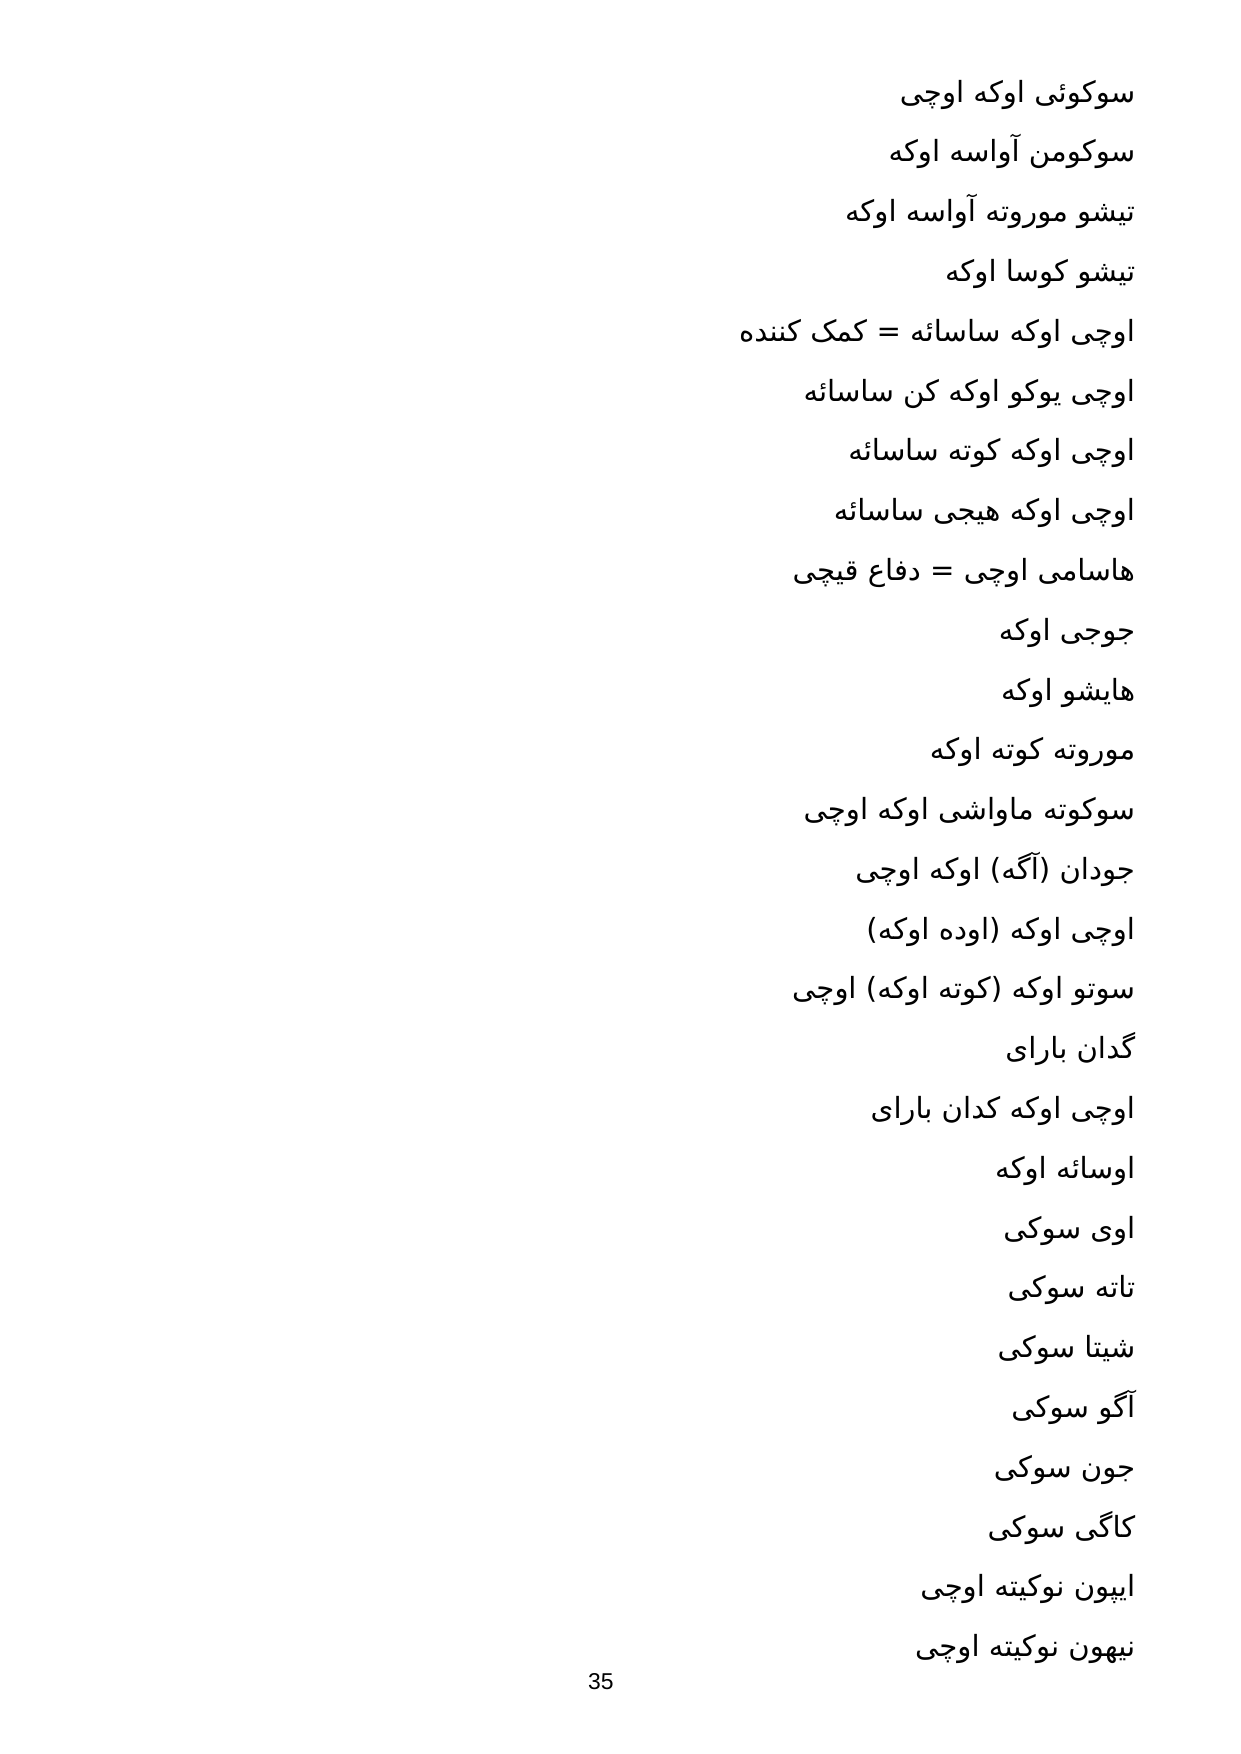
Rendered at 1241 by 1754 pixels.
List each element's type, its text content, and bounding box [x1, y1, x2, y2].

text آگو سوکی [66, 1390, 1135, 1424]
text اوچی اوکه کدان بارای [66, 1091, 1135, 1125]
text جودان (آگه) اوکه اوچی [66, 852, 1135, 886]
text هایشو اوکه [66, 673, 1135, 707]
text اوچی اوکه هیجی ساسائه [66, 493, 1135, 527]
text هاسامی اوچی = دفاع قیچی [66, 553, 1135, 587]
text موروته کوته اوکه [66, 733, 1135, 767]
text اوچی اوکه کوته ساسائه [66, 434, 1135, 468]
text اوچی یوکو اوکه کن ساسائه [66, 374, 1135, 408]
text سوکوته ماواشی اوکه اوچی [66, 792, 1135, 826]
text ایپون نوکیته اوچی [66, 1570, 1135, 1604]
text سوتو اوکه (کوته اوکه) اوچی [66, 972, 1135, 1006]
text تیشو کوسا اوکه [66, 254, 1135, 288]
text جون سوکی [66, 1450, 1135, 1484]
text سوکوئی اوکه اوچی [66, 75, 1135, 109]
text تیشو موروته آواسه اوکه [66, 194, 1135, 228]
text کاگی سوکی [66, 1510, 1135, 1544]
text جوجی اوکه [66, 613, 1135, 647]
text نیهون نوکیته اوچی [66, 1629, 1135, 1663]
text اوی سوکی [66, 1211, 1135, 1245]
text سوکومن آواسه اوکه [66, 135, 1135, 169]
text گدان بارای [66, 1032, 1135, 1066]
text شیتا سوکی [66, 1331, 1135, 1364]
text اوسائه اوکه [66, 1151, 1135, 1185]
text اوچی اوکه ساسائه = کمک کننده [66, 314, 1135, 348]
text اوچی اوکه (اوده اوکه) [66, 912, 1135, 946]
text تاته سوکی [66, 1271, 1135, 1305]
